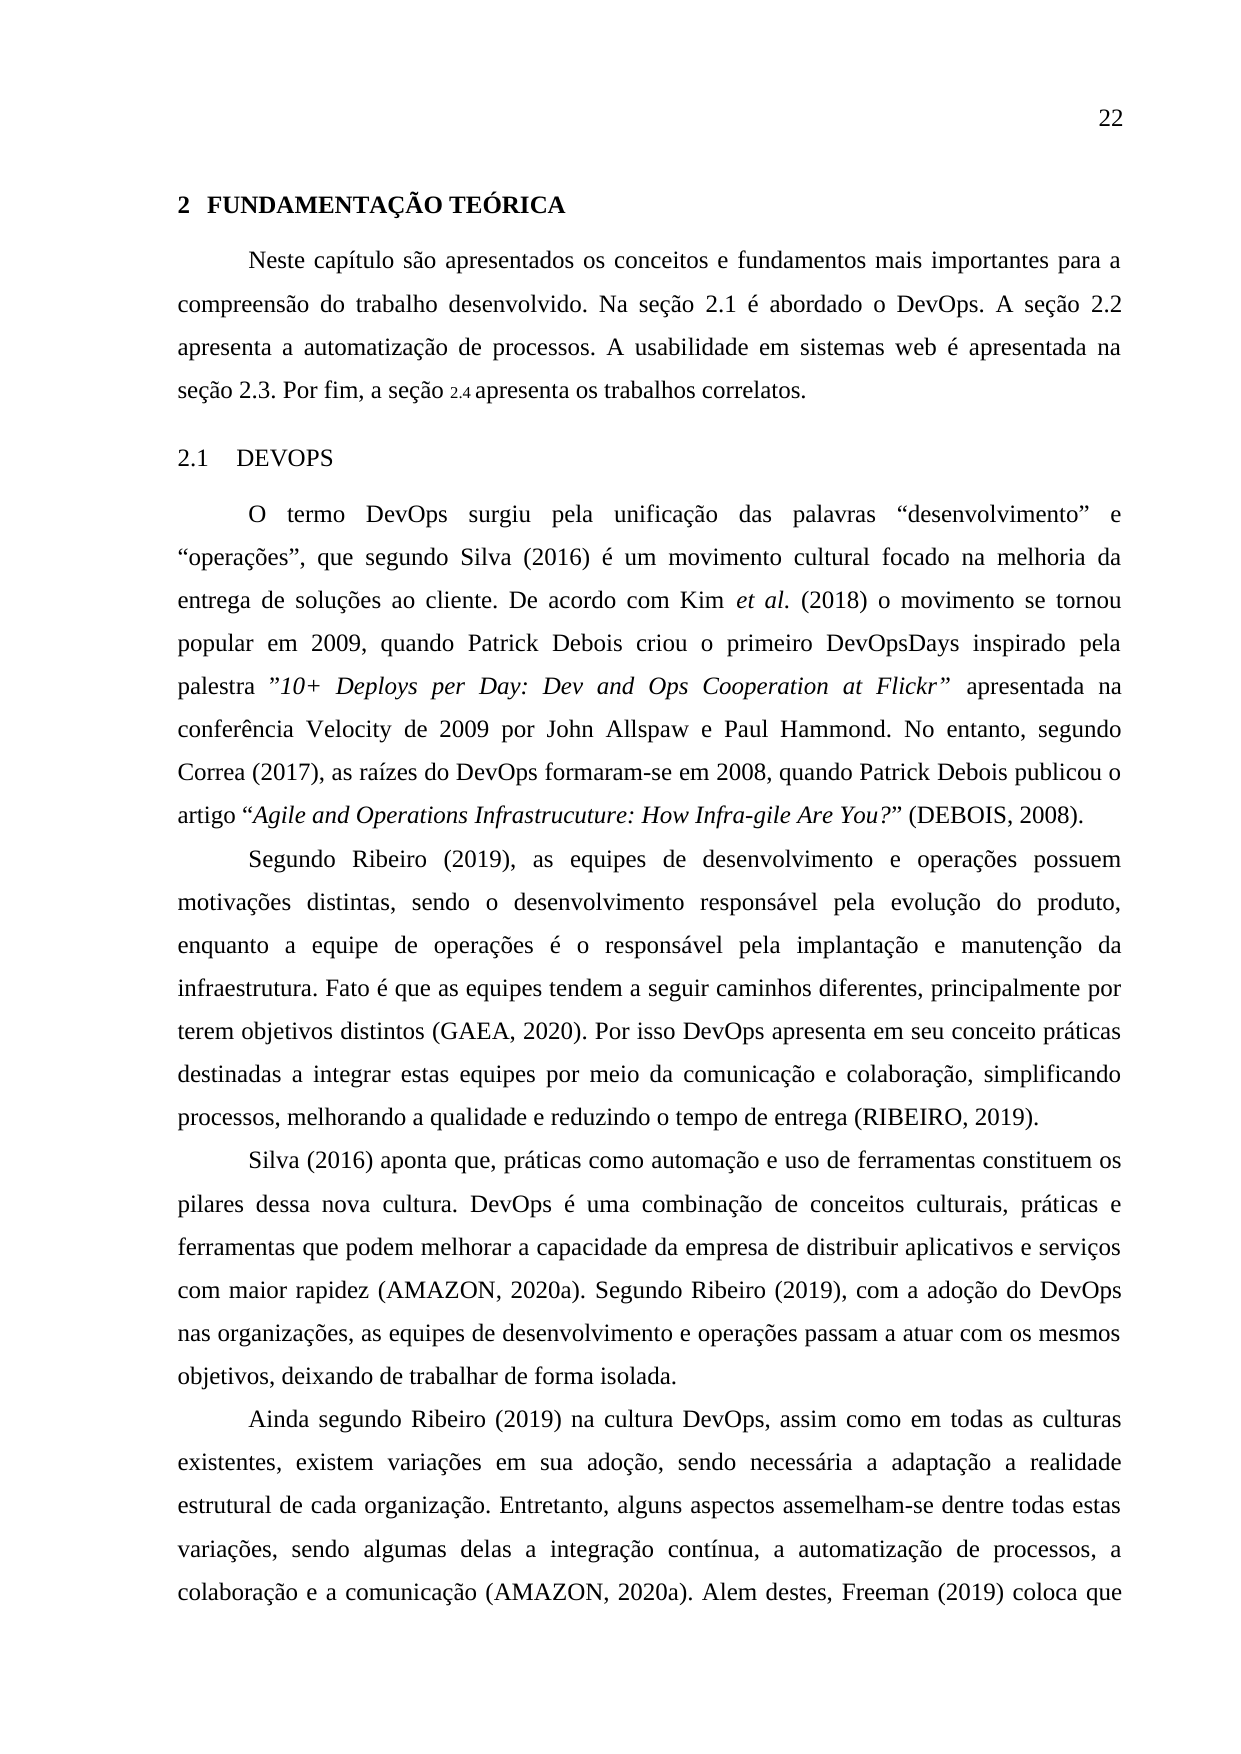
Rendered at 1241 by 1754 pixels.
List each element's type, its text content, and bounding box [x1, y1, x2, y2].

text Neste capítulo são apresentados os conceitos e fundamentos mais importantes para a compreensão do trabalho desenvolvido. Na seção 2.1 é abordado o DevOps. A seção 2.2 apresenta a automatização de processos. A usabilidade em sistemas web é apresentada na seção 2.3. Por fim, a seção 2.4 apresenta os trabalhos correlatos. [177, 246, 1122, 404]
text Segundo Ribeiro (2019), as equipes de desenvolvimento e operações possuem motivações distintas, sendo o desenvolvimento responsável pela evolução do produto, enquanto a equipe de operações é o responsável pela implantação e manutenção da infraestrutura. Fato é que as equipes tendem a seguir caminhos diferentes, principalmente por terem objetivos distintos (GAEA, 2020). Por isso DevOps apresenta em seu conceito práticas destinadas a integrar estas equipes por meio da comunicação e colaboração, simplificando processos, melhorando a qualidade e reduzindo o tempo de entrega (RIBEIRO, 2019). [177, 844, 1122, 1131]
subtitle FUNDAMENTAÇÃO TEÓRICA [177, 190, 1122, 219]
subtitle DEVOPS [177, 443, 1122, 472]
text Silva (2016) aponta que, práticas como automação e uso de ferramentas constituem os pilares dessa nova cultura. DevOps é uma combinação de conceitos culturais, práticas e ferramentas que podem melhorar a capacidade da empresa de distribuir aplicativos e serviços com maior rapidez (AMAZON, 2020a). Segundo Ribeiro (2019), com a adoção do DevOps nas organizações, as equipes de desenvolvimento e operações passam a atuar com os mesmos objetivos, deixando de trabalhar de forma isolada. [177, 1146, 1122, 1390]
text O termo DevOps surgiu pela unificação das palavras “desenvolvimento” e “operações”, que segundo Silva (2016) é um movimento cultural focado na melhoria da entrega de soluções ao cliente. De acordo com Kim et al. (2018) o movimento se tornou popular em 2009, quando Patrick Debois criou o primeiro DevOpsDays inspirado pela palestra ”10+ Deploys per Day: Dev and Ops Cooperation at Flickr” apresentada na conferência Velocity de 2009 por John Allspaw e Paul Hammond. No entanto, segundo Correa (2017), as raízes do DevOps formaram-se em 2008, quando Patrick Debois publicou o artigo “Agile and Operations Infrastrucuture: How Infra-gile Are You?” (DEBOIS, 2008). [177, 499, 1122, 829]
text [177, 1404, 1122, 1606]
